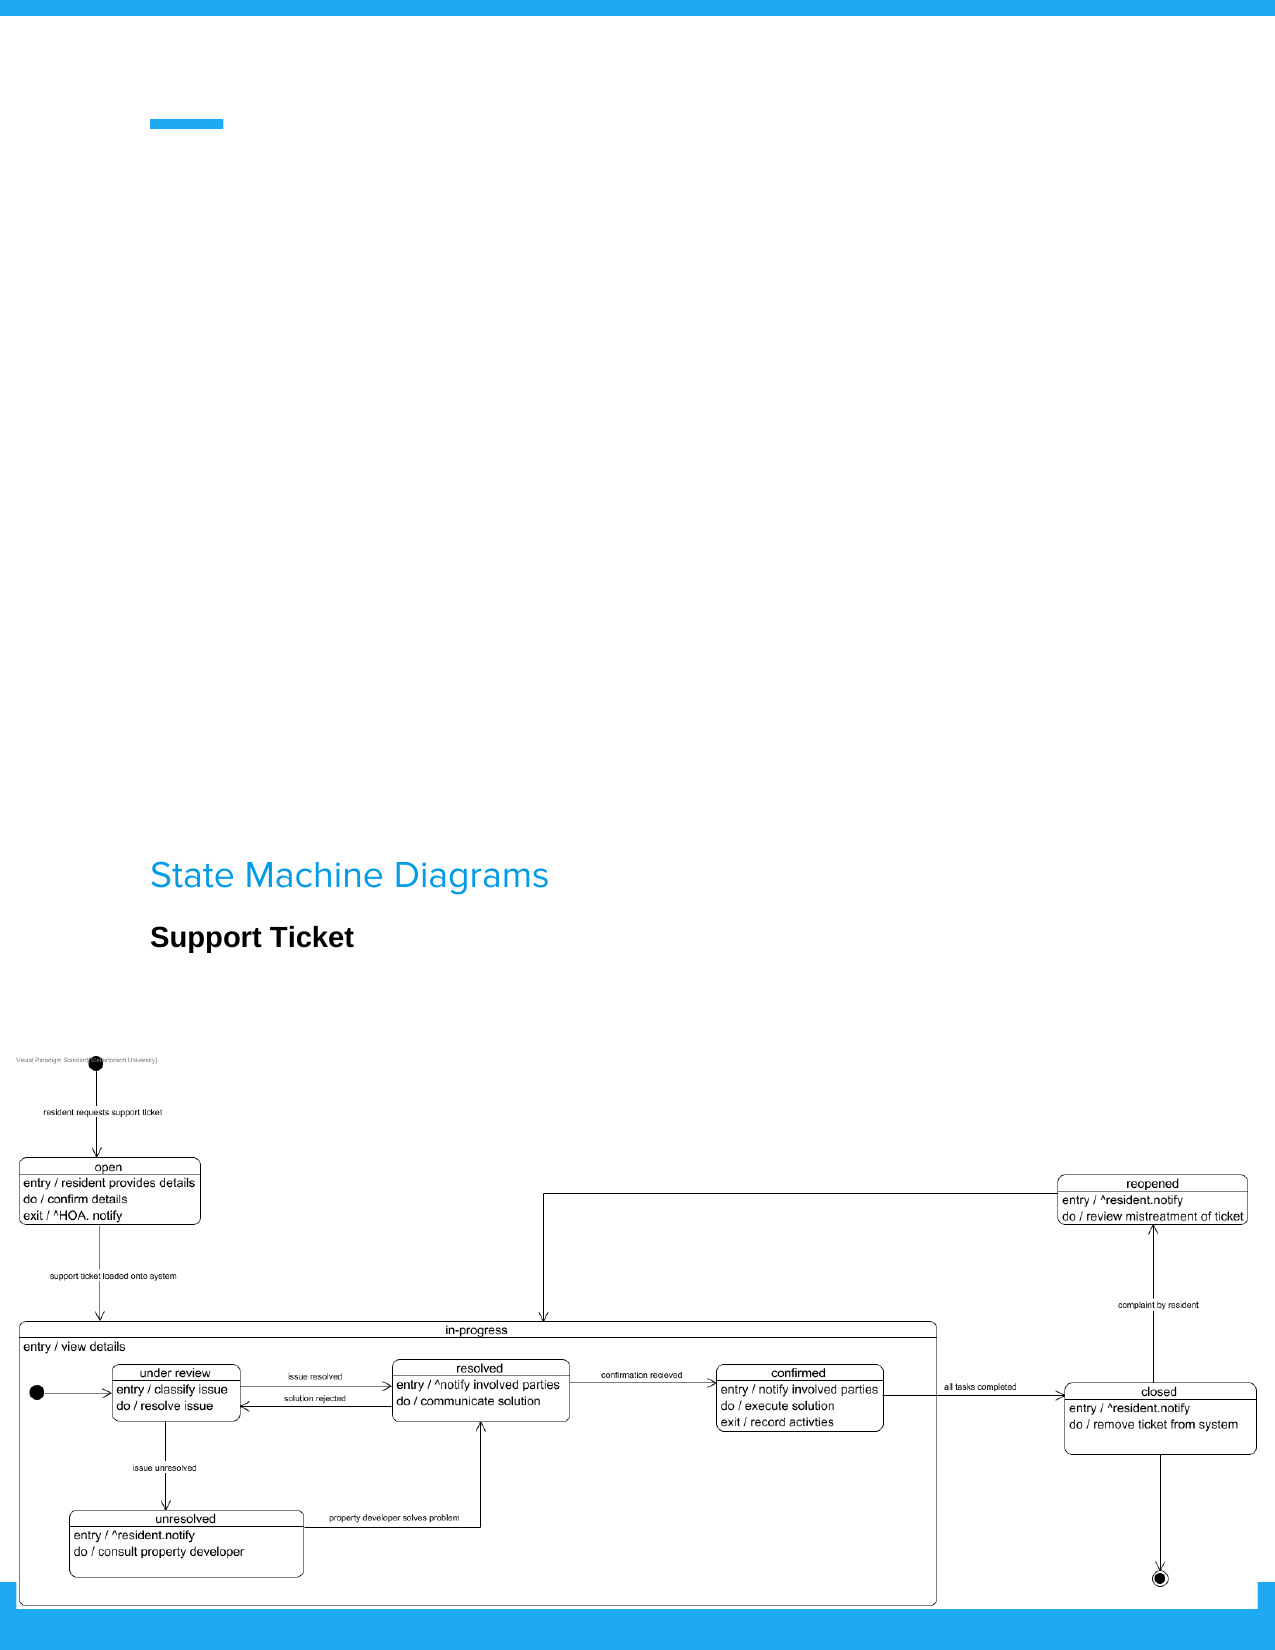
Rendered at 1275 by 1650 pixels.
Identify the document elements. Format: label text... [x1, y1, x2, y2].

picture [150, 119, 224, 129]
subtitle State Machine Diagrams [150, 853, 1125, 899]
subtitle Support Ticket [150, 920, 1125, 953]
picture [0, 1055, 1275, 1650]
picture [0, 0, 1275, 16]
